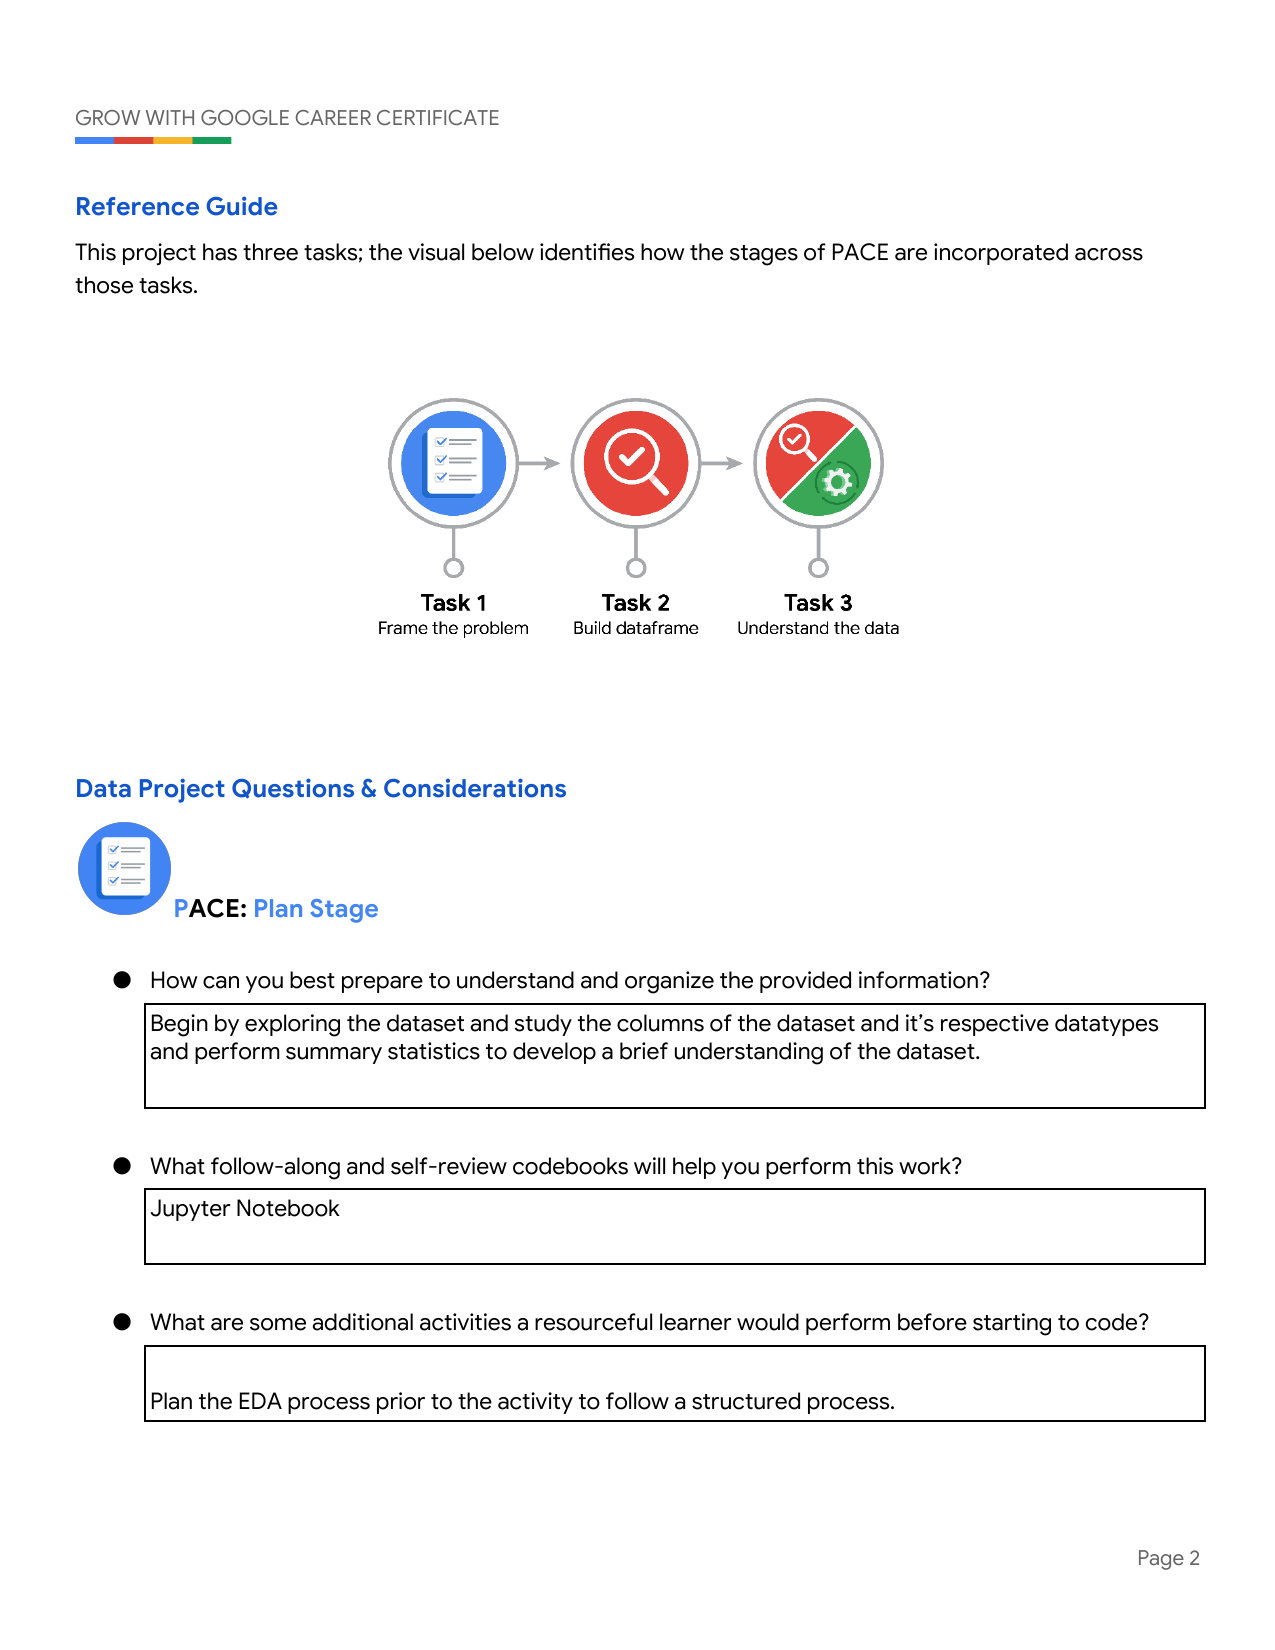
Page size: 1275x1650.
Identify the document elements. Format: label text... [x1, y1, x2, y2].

list How can you best prepare to understand and organize the provided information? [112, 967, 1200, 995]
picture [75, 819, 173, 918]
text Plan the EDA process prior to the activity to follow a structured process. [146, 1381, 1204, 1420]
list What follow-along and self-review codebooks will help you perform this work? [112, 1152, 1200, 1181]
list What are some additional activities a resourceful learner would perform before starting to code? [112, 1309, 1200, 1337]
text Jupyter Notebook [146, 1190, 1204, 1223]
text PACE: Plan Stage [75, 819, 1200, 925]
picture [75, 137, 232, 144]
text This project has three tasks; the visual below identifies how the stages of PACE are incorporated across those tasks. [75, 238, 1200, 300]
picture [323, 303, 952, 723]
text Reference Guide [75, 191, 1200, 223]
text Begin by exploring the dataset and study the columns of the dataset and it’s respective datatypes and perform summary statistics to develop a brief understanding of the dataset. [146, 1005, 1204, 1066]
text Data Project Questions & Considerations [75, 773, 1200, 804]
